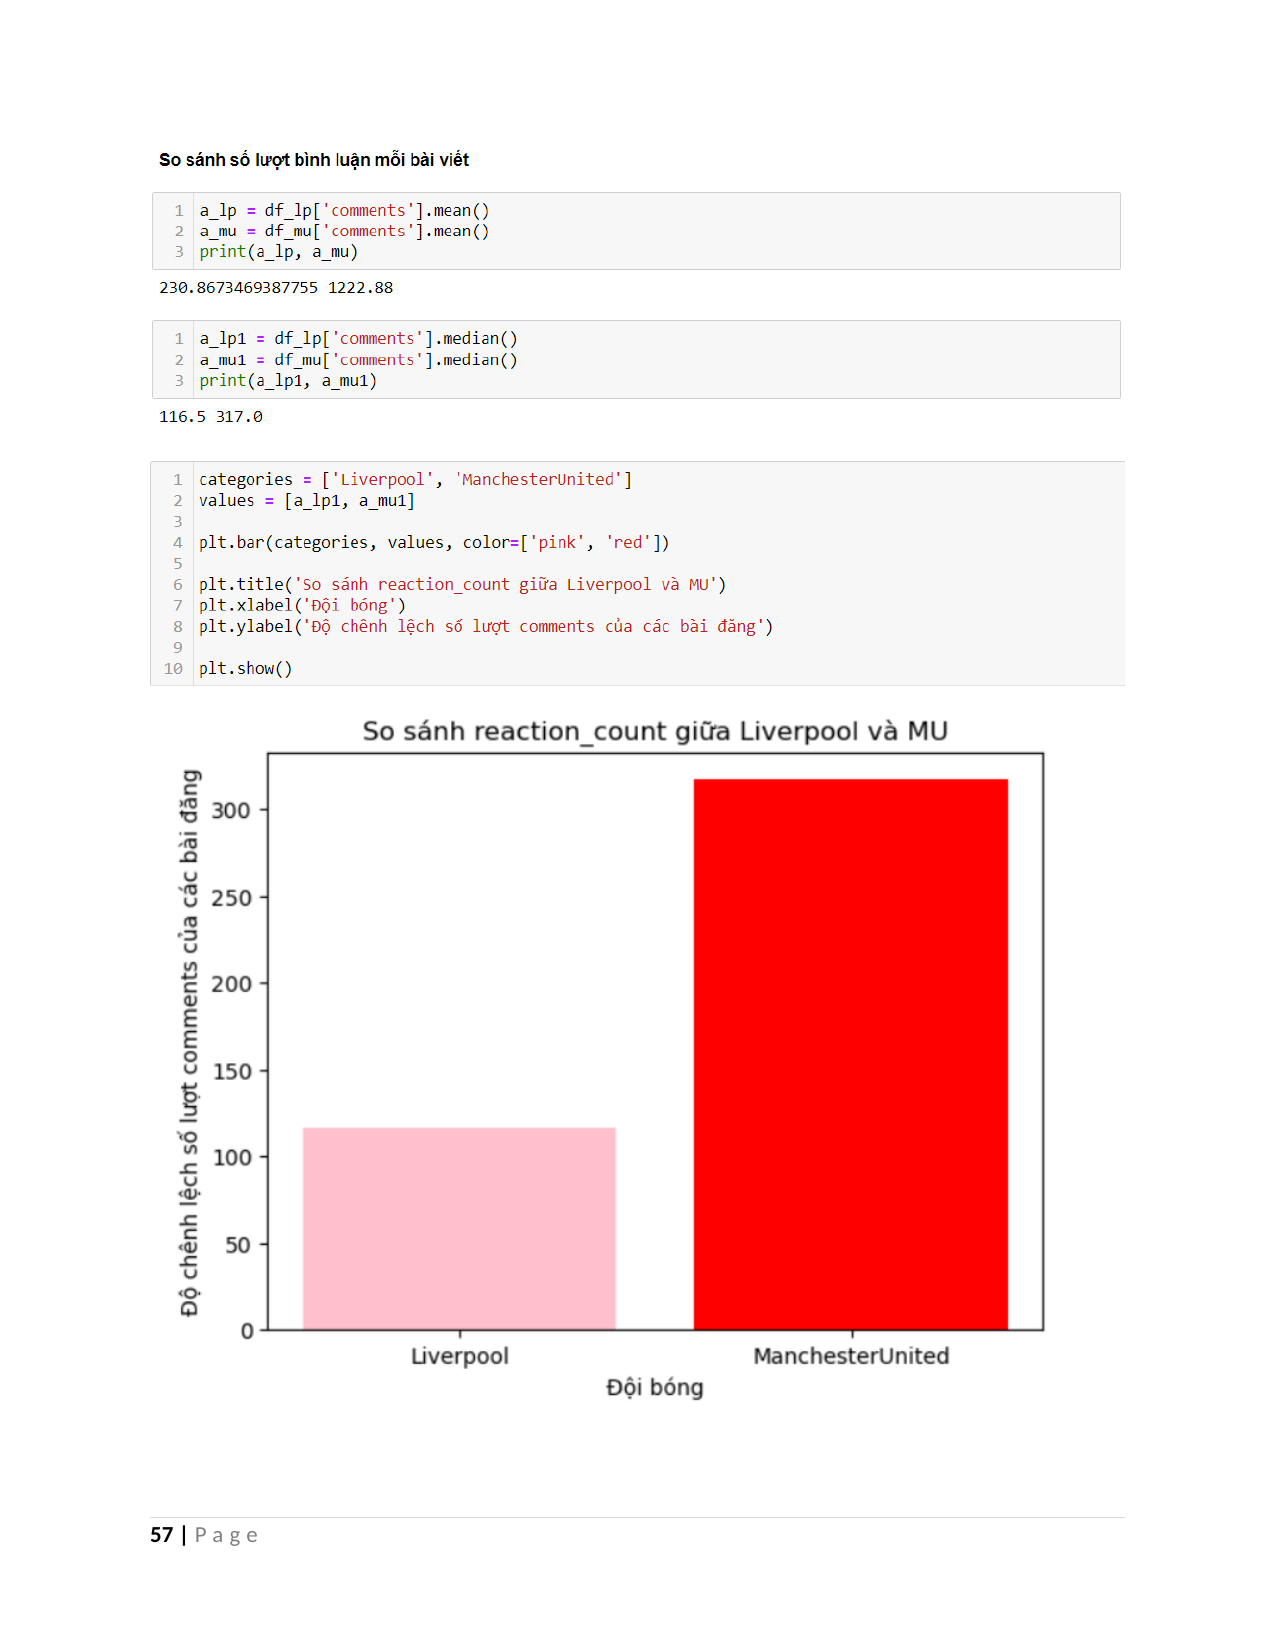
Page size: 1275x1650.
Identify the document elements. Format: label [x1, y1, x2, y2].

picture [150, 459, 1125, 686]
picture [150, 703, 1057, 1419]
picture [150, 150, 1125, 441]
